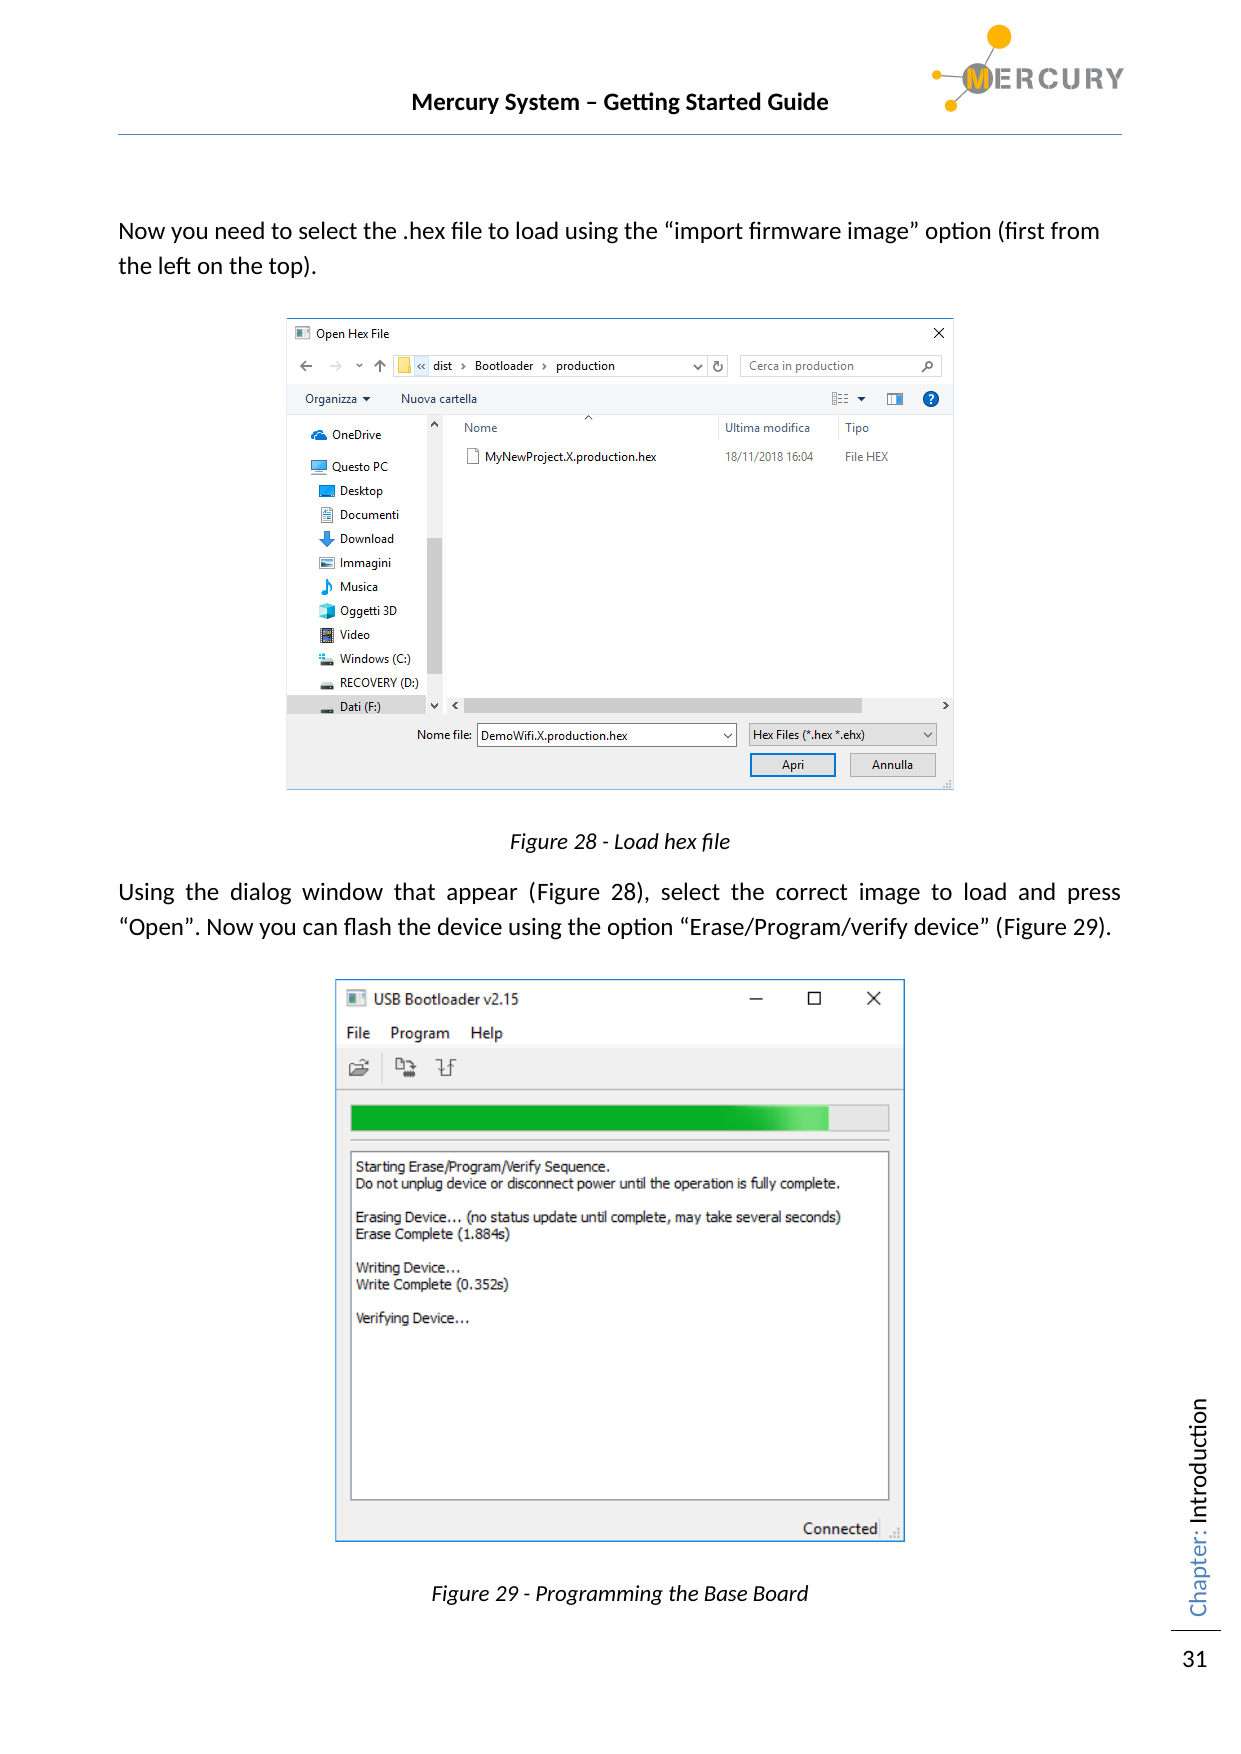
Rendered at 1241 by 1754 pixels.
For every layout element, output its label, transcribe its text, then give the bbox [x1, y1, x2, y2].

picture [335, 979, 905, 1542]
text Now you need to select the .hex file to load using the “import firmware image” option (first from the left on the top). [118, 215, 1122, 280]
text Figure 28 - Load hex file [118, 827, 1122, 855]
text Figure 29 - Programming the Base Board [118, 1579, 1122, 1607]
picture [286, 318, 954, 790]
text Using the dialog window that appear (Figure 28), select the correct image to load and press “Open”. Now you can flash the device using the option “Erase/Program/verify device” (Figure 29). [118, 876, 1122, 942]
picture [930, 20, 1128, 119]
